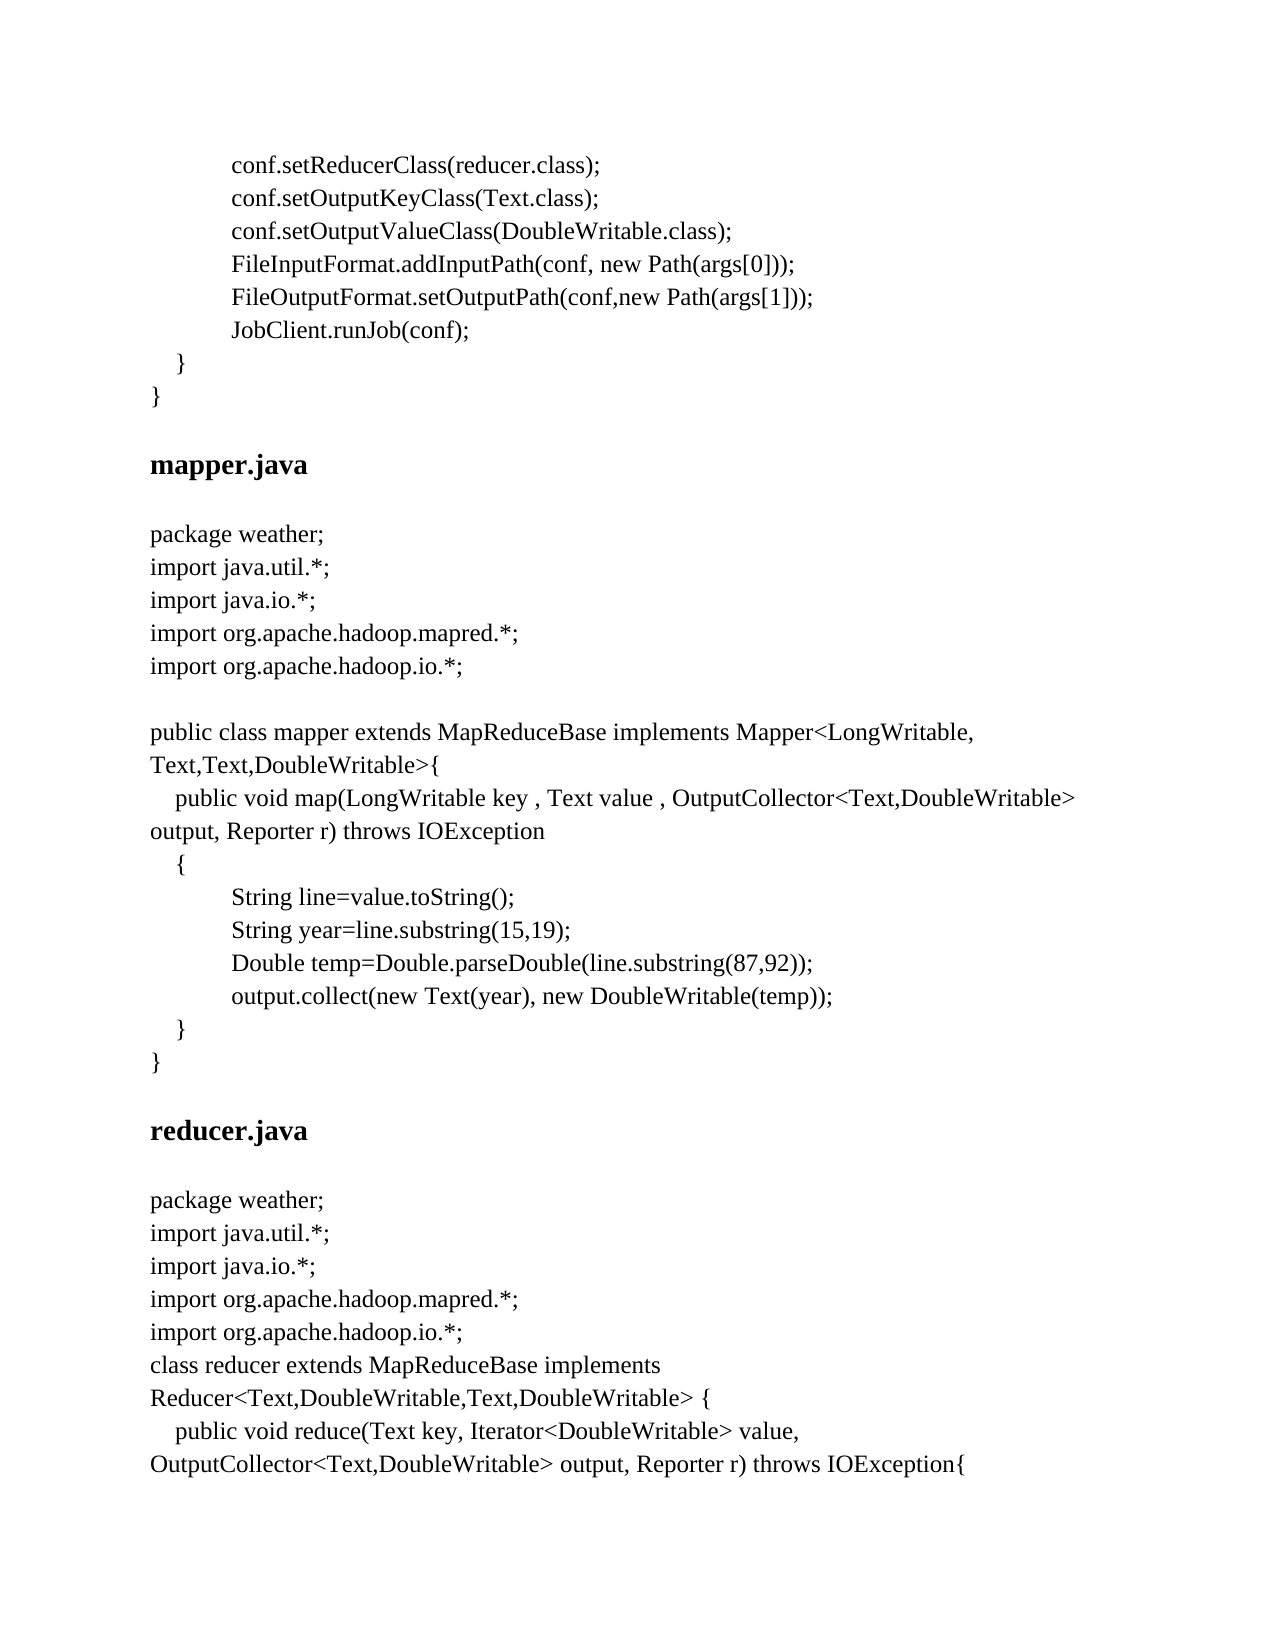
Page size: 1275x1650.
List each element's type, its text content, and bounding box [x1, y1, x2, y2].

text public class mapper extends MapReduceBase implements Mapper<LongWritable, Text,Text,DoubleWritable>{ [150, 717, 1125, 779]
text Double temp=Double.parseDouble(line.substring(87,92)); [150, 948, 1125, 977]
text conf.setOutputKeyClass(Text.class); [150, 183, 1125, 212]
text import org.apache.hadoop.io.*; [150, 651, 1125, 679]
text FileOutputFormat.setOutputPath(conf,new Path(args[1])); [150, 282, 1125, 311]
text { [150, 849, 1125, 878]
text } [150, 1014, 1125, 1043]
text import org.apache.hadoop.io.*; [150, 1317, 1125, 1346]
text public void reduce(Text key, Iterator<DoubleWritable> value, OutputCollector<Text,DoubleWritable> output, Reporter r) throws IOException{ [150, 1416, 1125, 1478]
text } [150, 1047, 1125, 1076]
text conf.setOutputValueClass(DoubleWritable.class); [150, 216, 1125, 245]
text class reducer extends MapReduceBase implements Reducer<Text,DoubleWritable,Text,DoubleWritable> { [150, 1350, 1125, 1412]
text reducer.java [150, 1113, 1125, 1147]
text import java.util.*; [150, 1218, 1125, 1246]
text output.collect(new Text(year), new DoubleWritable(temp)); [150, 981, 1125, 1010]
text package weather; [150, 1185, 1125, 1213]
text JobClient.runJob(conf); [150, 315, 1125, 344]
text import java.io.*; [150, 1251, 1125, 1279]
text } [150, 381, 1125, 410]
text import java.io.*; [150, 585, 1125, 613]
text String line=value.toString(); [150, 882, 1125, 911]
text package weather; [150, 519, 1125, 547]
text FileInputFormat.addInputPath(conf, new Path(args[0])); [150, 249, 1125, 278]
text import org.apache.hadoop.mapred.*; [150, 618, 1125, 647]
text public void map(LongWritable key , Text value , OutputCollector<Text,DoubleWritable> output, Reporter r) throws IOException [150, 783, 1125, 845]
text import java.util.*; [150, 552, 1125, 581]
text String year=line.substring(15,19); [150, 915, 1125, 944]
text } [150, 348, 1125, 377]
text conf.setReducerClass(reducer.class); [150, 150, 1125, 179]
text mapper.java [150, 447, 1125, 481]
text import org.apache.hadoop.mapred.*; [150, 1284, 1125, 1312]
